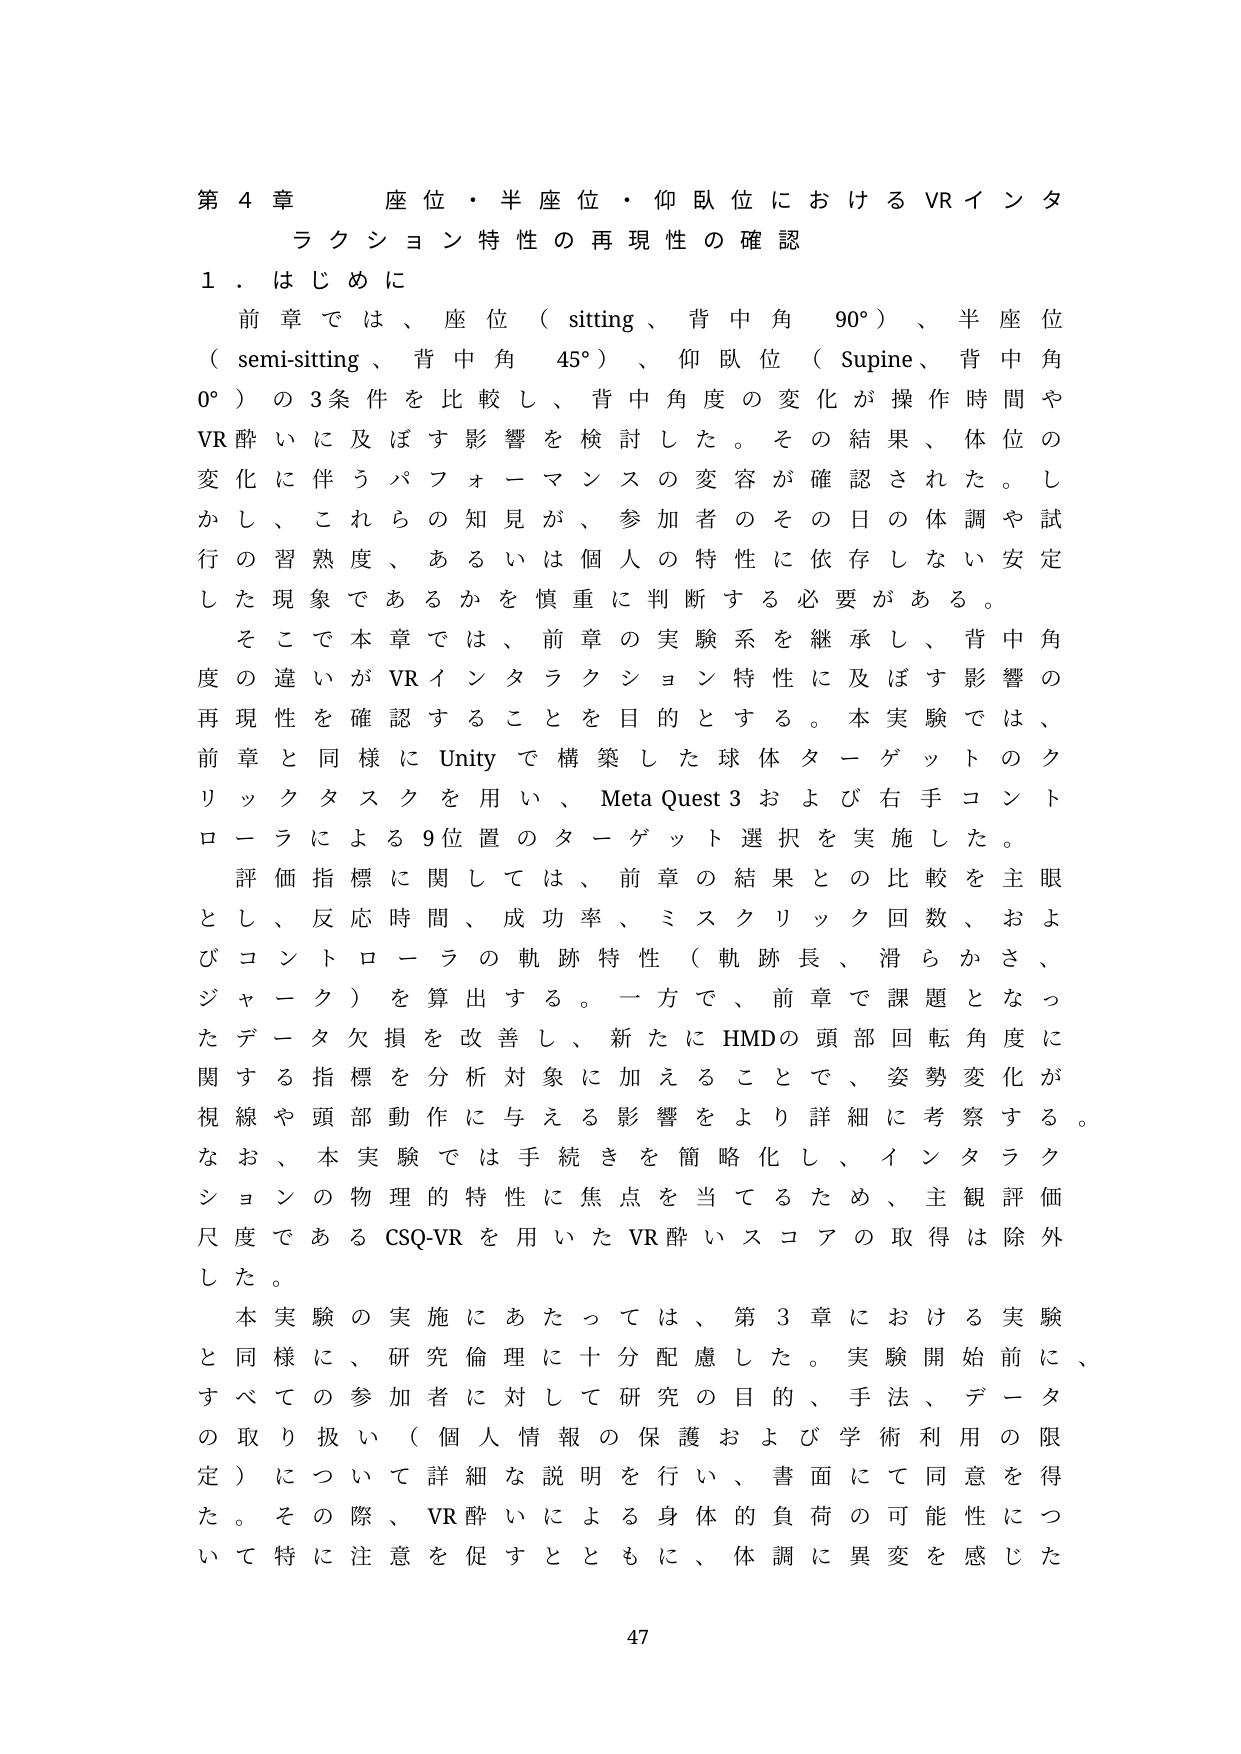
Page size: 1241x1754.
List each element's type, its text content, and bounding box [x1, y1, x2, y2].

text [197, 1296, 1078, 1575]
subtitle １．はじめに [197, 258, 1078, 298]
subtitle 座位・半座位・仰臥位におけるVRインタラクション特性の再現性の確認 [197, 179, 1078, 258]
text そこで本章では、前章の実験系を継承し、背中角度の違いがVRインタラクション特性に及ぼす影響の再現性を確認することを目的とする。本実験では、前章と同様にUnityで構築した球体ターゲットのクリックタスクを用い、Meta Quest 3および右手コントローラによる9位置のターゲット選択を実施した。 [197, 618, 1078, 857]
text 前章では、座位（sitting、背中角 90°）、半座位（semi-sitting、背中角 45°）、仰臥位（Supine、背中角 0°）の3条件を比較し、背中角度の変化が操作時間やVR酔いに及ぼす影響を検討した。その結果、体位の変化に伴うパフォーマンスの変容が確認された。しかし、これらの知見が、参加者のその日の体調や試行の習熟度、あるいは個人の特性に依存しない安定した現象であるかを慎重に判断する必要がある。 [197, 298, 1078, 618]
text 評価指標に関しては、前章の結果との比較を主眼とし、反応時間、成功率、ミスクリック回数、およびコントローラの軌跡特性（軌跡長、滑らかさ、ジャーク）を算出する。一方で、前章で課題となったデータ欠損を改善し、新たにHMDの頭部回転角度に関する指標を分析対象に加えることで、姿勢変化が視線や頭部動作に与える影響をより詳細に考察する。なお、本実験では手続きを簡略化し、インタラクションの物理的特性に焦点を当てるため、主観評価尺度であるCSQ-VRを用いたVR酔いスコアの取得は除外した。 [197, 857, 1078, 1296]
